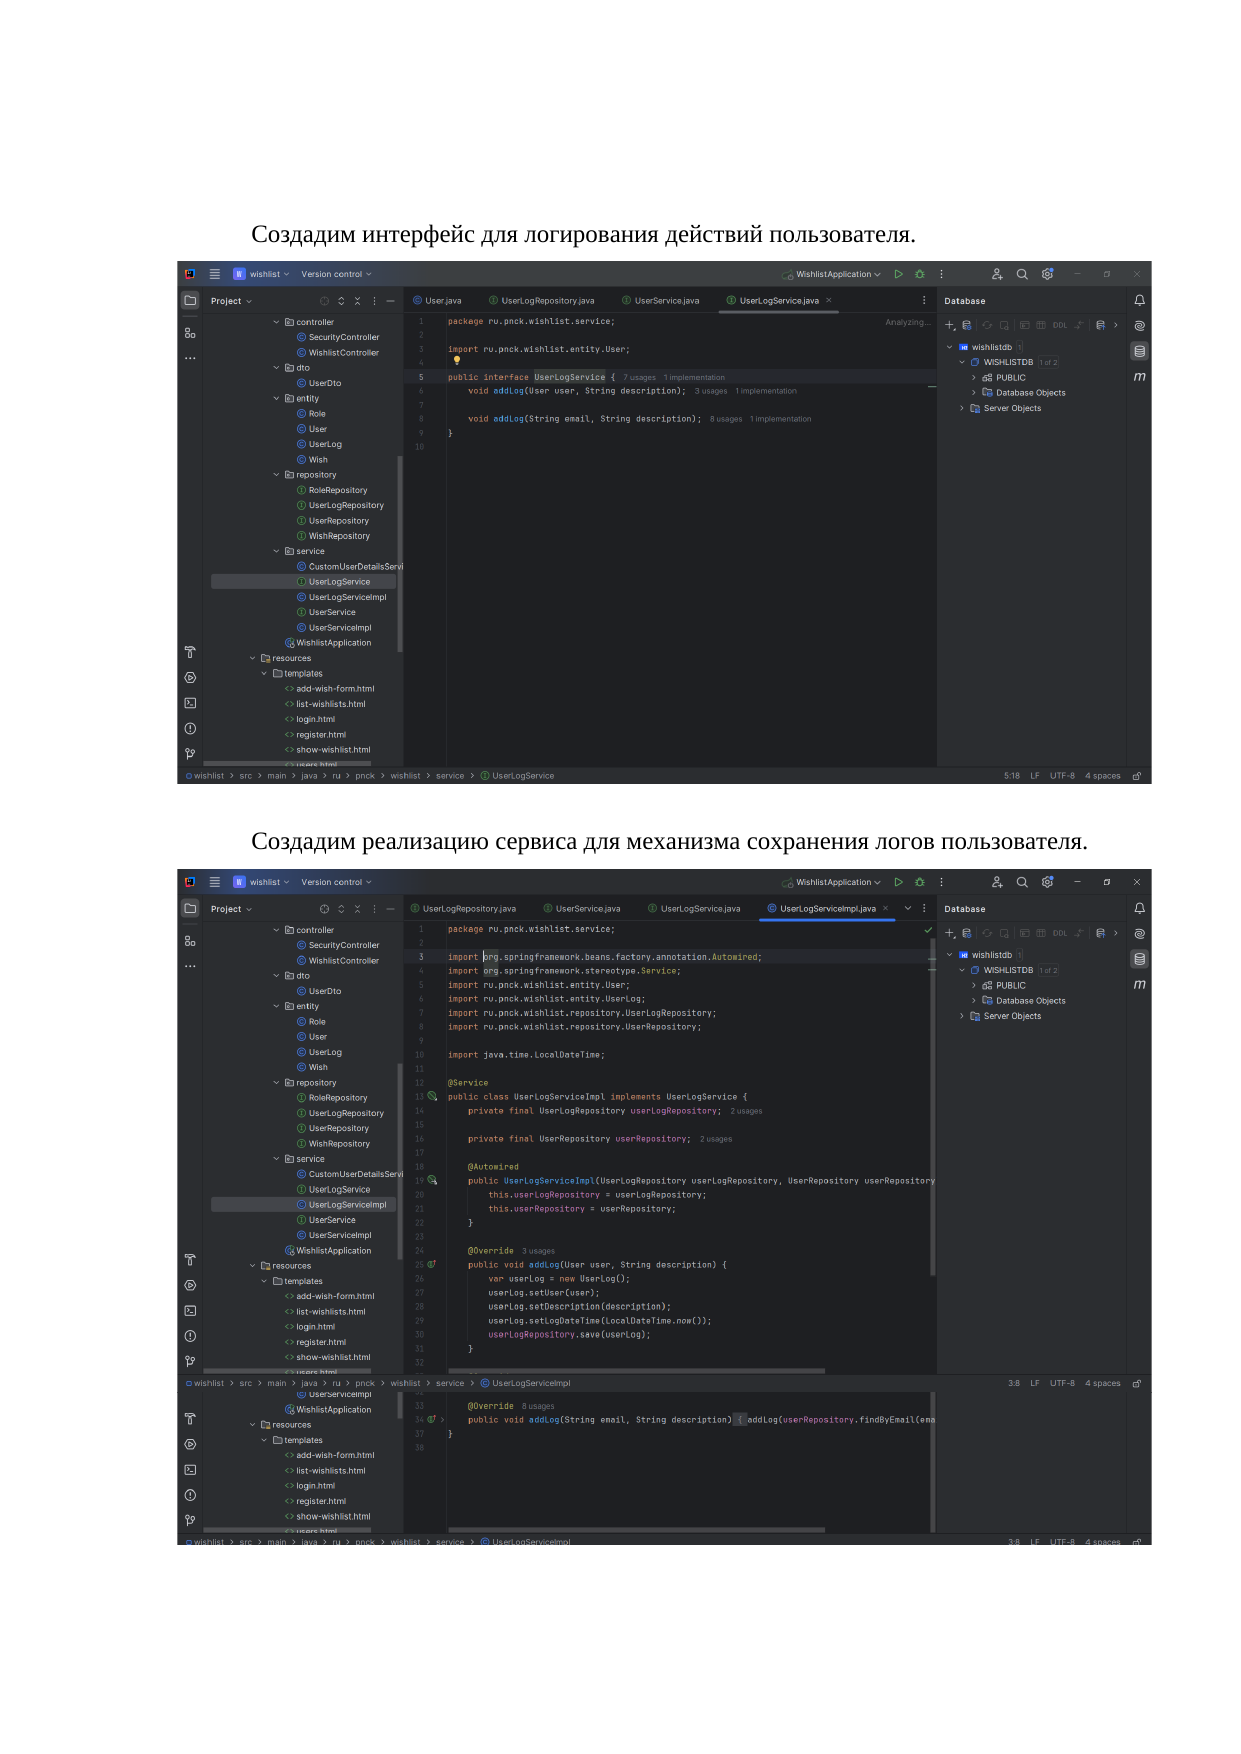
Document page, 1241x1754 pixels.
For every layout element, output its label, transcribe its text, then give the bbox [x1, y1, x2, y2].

text Создадим реализацию сервиса для механизма сохранения логов пользователя. [177, 826, 1152, 855]
picture [177, 869, 1152, 1545]
picture [177, 261, 1152, 784]
text Создадим интерфейс для логирования действий пользователя. [177, 219, 1152, 247]
